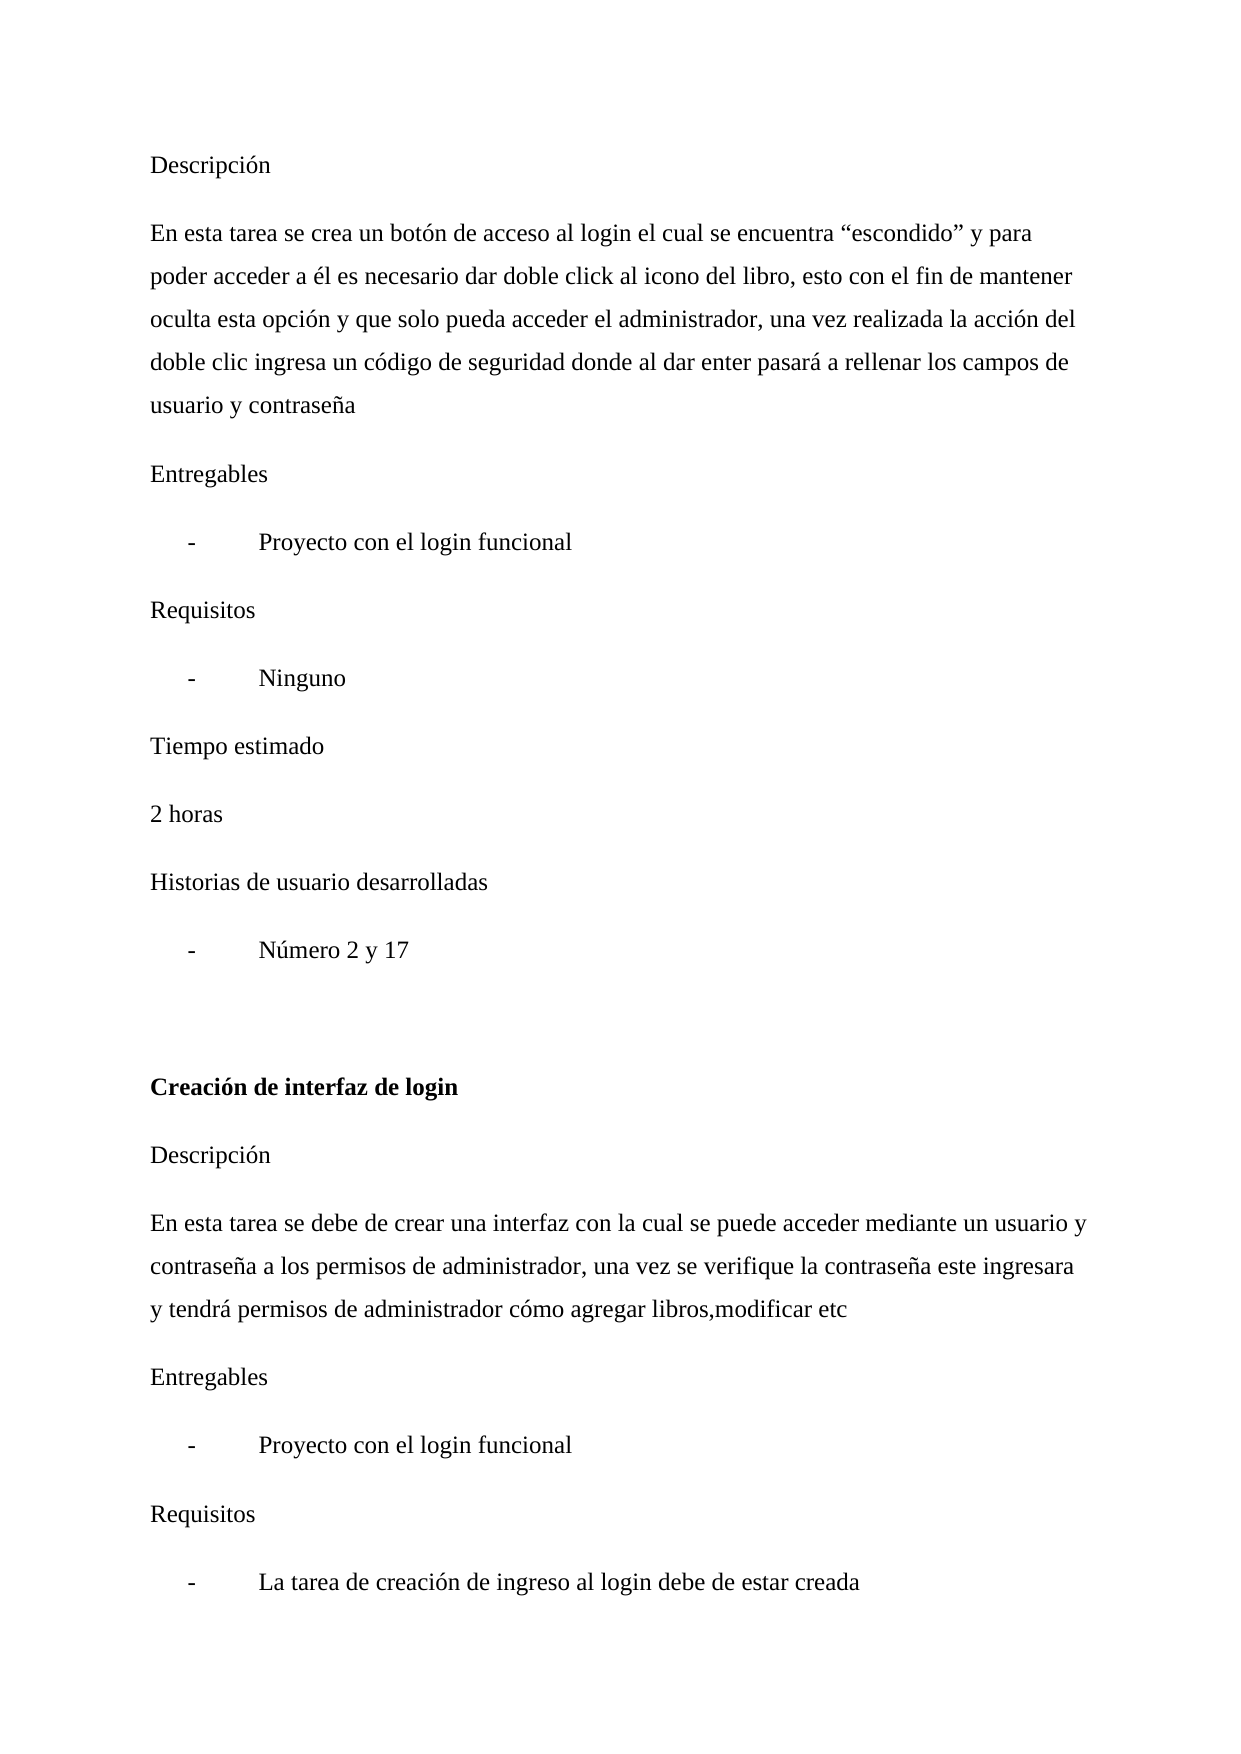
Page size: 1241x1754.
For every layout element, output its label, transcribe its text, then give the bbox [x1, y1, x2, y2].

text Requisitos [150, 1499, 1090, 1527]
text En esta tarea se debe de crear una interfaz con la cual se puede acceder mediante un usuario y contraseña a los permisos de administrador, una vez se verifique la contraseña este ingresara y tendrá permisos de administrador cómo agregar libros,modificar etc [150, 1208, 1090, 1323]
text En esta tarea se crea un botón de acceso al login el cual se encuentra “escondido” y para poder acceder a él es necesario dar doble click al icono del libro, esto con el fin de mantener oculta esta opción y que solo pueda acceder el administrador, una vez realizada la acción del doble clic ingresa un código de seguridad donde al dar enter pasará a rellenar los campos de usuario y contraseña [150, 218, 1090, 419]
text Tiempo estimado [150, 731, 1090, 760]
text - Proyecto con el login funcional [187, 527, 1090, 556]
text Creación de interfaz de login [150, 1072, 1090, 1101]
text - Número 2 y 17 [187, 936, 1090, 964]
text Descripción [150, 150, 1090, 179]
text Requisitos [150, 595, 1090, 624]
text - La tarea de creación de ingreso al login debe de estar creada [187, 1567, 1090, 1596]
text 2 horas [150, 799, 1090, 828]
text Historias de usuario desarrolladas [150, 867, 1090, 896]
text Entregables [150, 459, 1090, 487]
text - Ninguno [187, 663, 1090, 692]
text - Proyecto con el login funcional [187, 1431, 1090, 1459]
text Entregables [150, 1362, 1090, 1391]
text Descripción [150, 1140, 1090, 1169]
